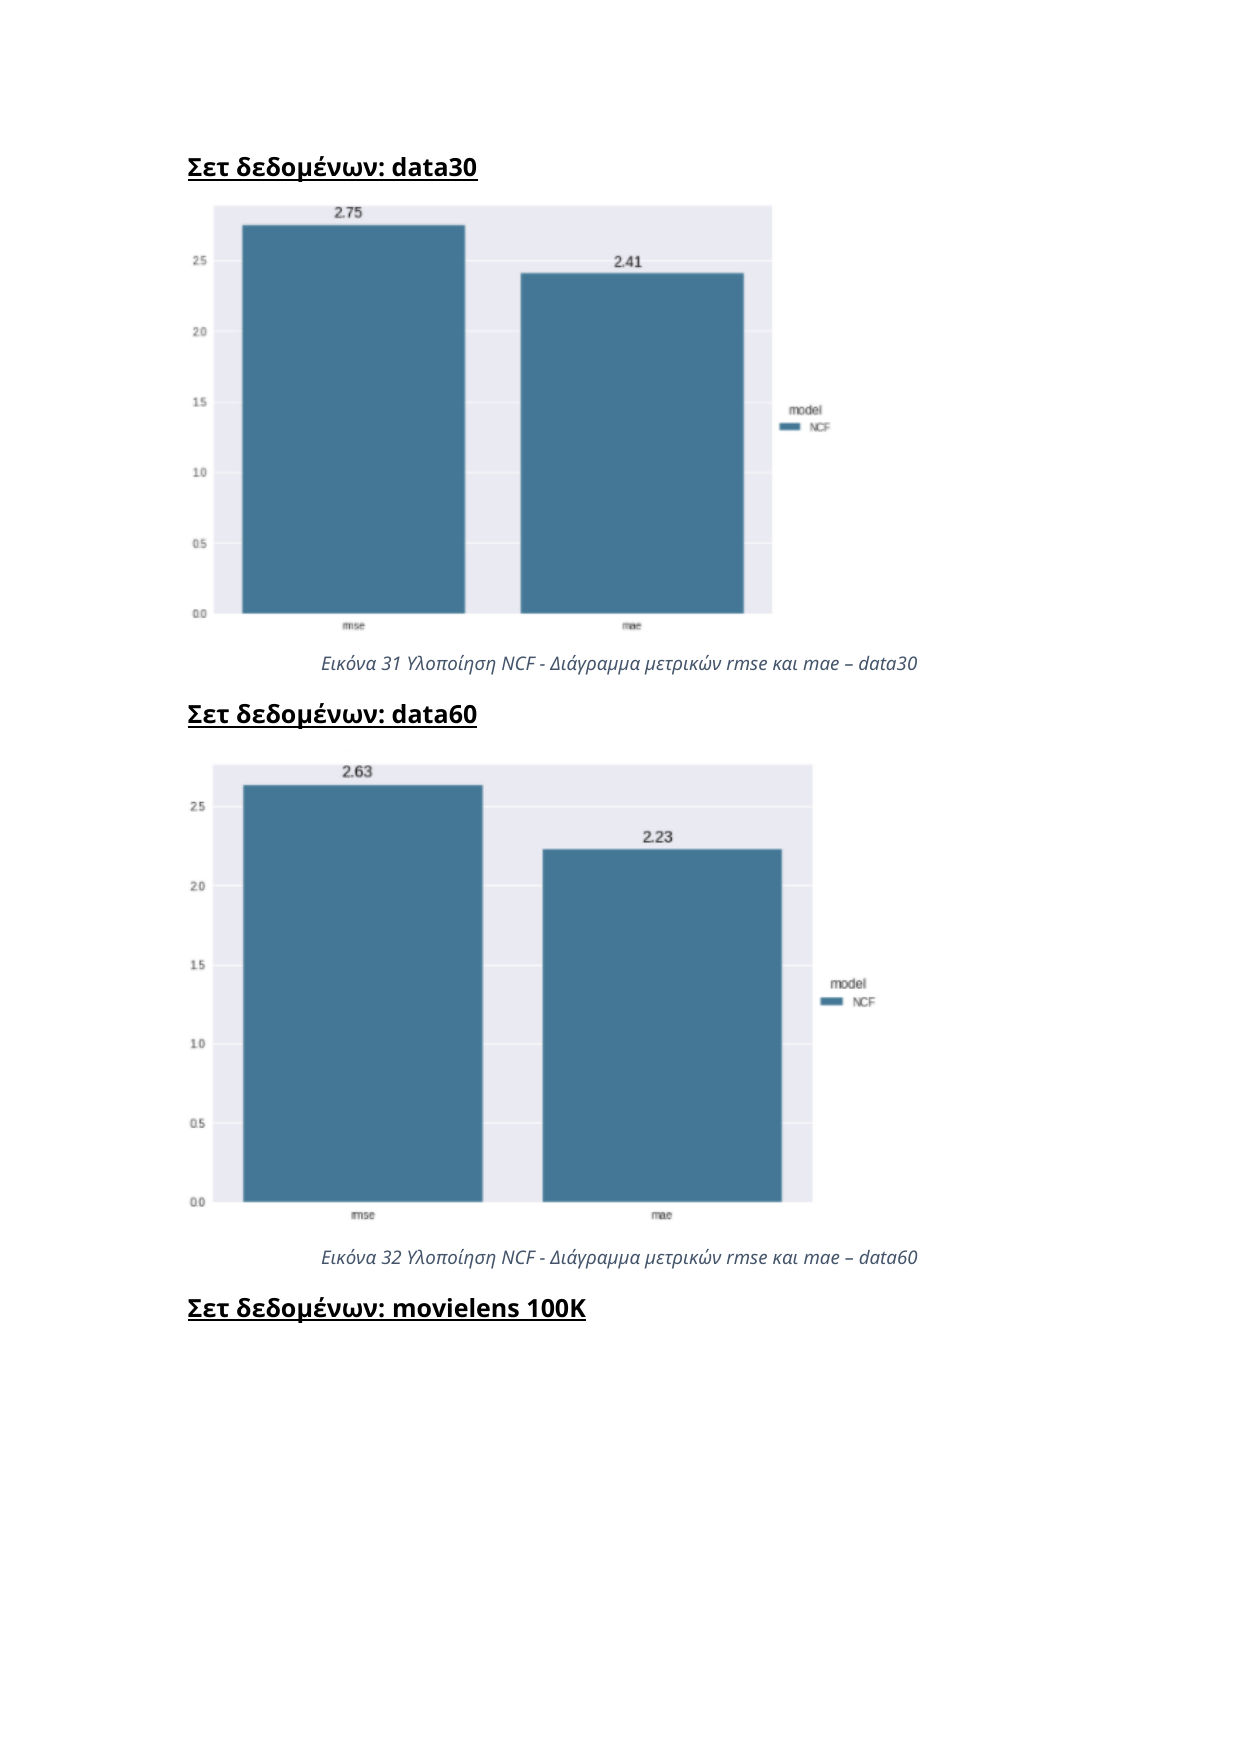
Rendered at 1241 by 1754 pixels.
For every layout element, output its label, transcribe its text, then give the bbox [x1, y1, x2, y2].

text Σετ δεδομένων: data30 [187, 150, 1053, 184]
text Σετ δεδομένων: movielens 100K [187, 1291, 1053, 1325]
picture [187, 203, 834, 632]
text Σετ δεδομένων: data60 [187, 697, 1053, 731]
picture [187, 750, 879, 1225]
